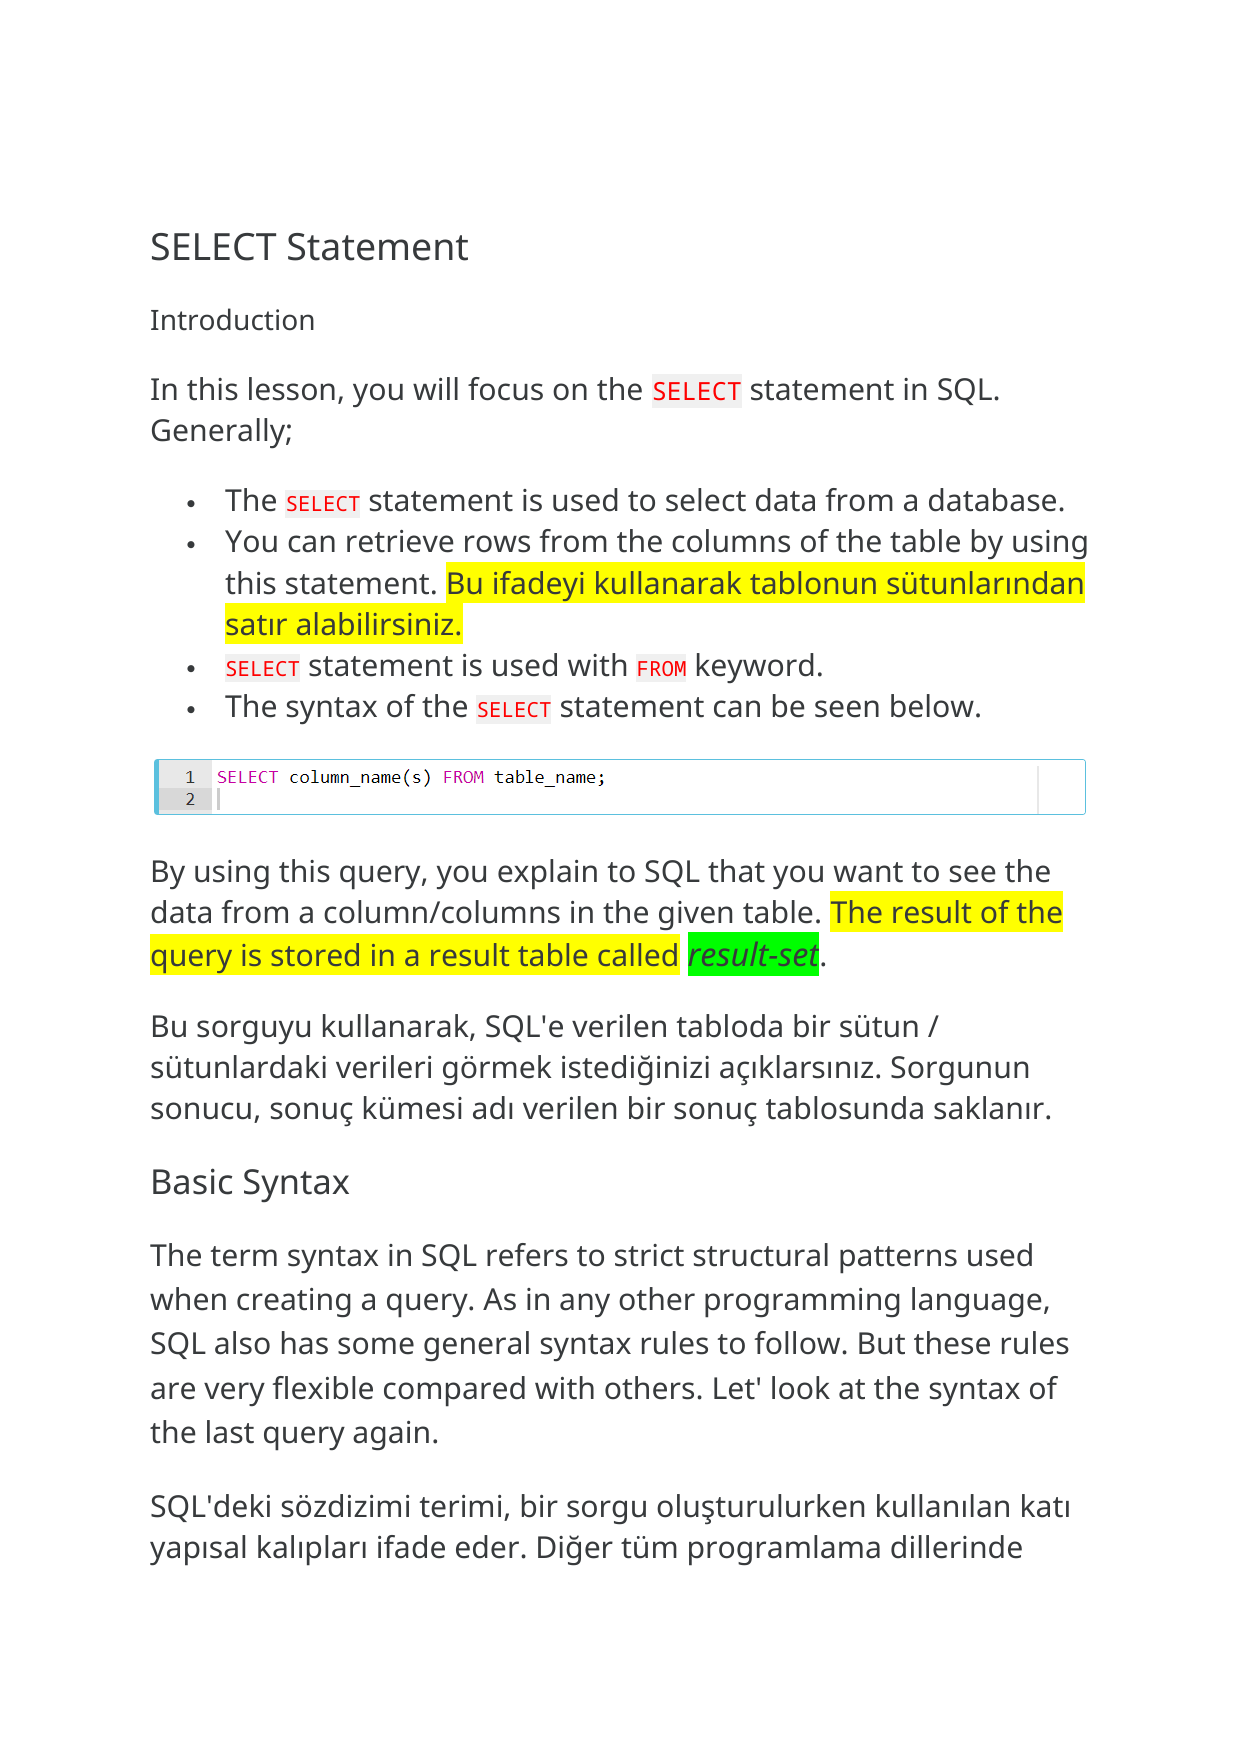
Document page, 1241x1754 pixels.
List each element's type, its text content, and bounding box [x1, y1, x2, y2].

list The syntax of the SELECT statement can be seen below. [187, 685, 1090, 726]
subtitle Basic Syntax [150, 1158, 1090, 1204]
text Bu sorguyu kullanarak, SQL'e verilen tabloda bir sütun / sütunlardaki verileri görmek istediğinizi açıklarsınız. Sorgunun sonucu, sonuç kümesi adı verilen bir sonuç tablosunda saklanır. [150, 1005, 1090, 1128]
list You can retrieve rows from the columns of the table by using this statement. Bu ifadeyi kullanarak tablonun sütunlarından satır alabilirsiniz. [187, 521, 1090, 644]
list The SELECT statement is used to select data from a database. [187, 479, 1090, 521]
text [150, 1485, 1090, 1567]
text By using this query, you explain to SQL that you want to see the data from a column/columns in the given table. The result of the query is stored in a result table called result-set. [819, 850, 1090, 976]
list SELECT statement is used with FROM keyword. [187, 644, 1090, 685]
text The term syntax in SQL refers to strict structural patterns used when creating a query. As in any other programming language, SQL also has some general syntax rules to follow. But these rules are very flexible compared with others. Let' look at the syntax of the last query again. [150, 1234, 1090, 1452]
text In this lesson, you will focus on the SELECT statement in SQL. Generally; [150, 368, 1090, 450]
text SELECT Statement [150, 220, 1090, 271]
picture [150, 755, 1089, 821]
text Introduction [150, 301, 1090, 339]
